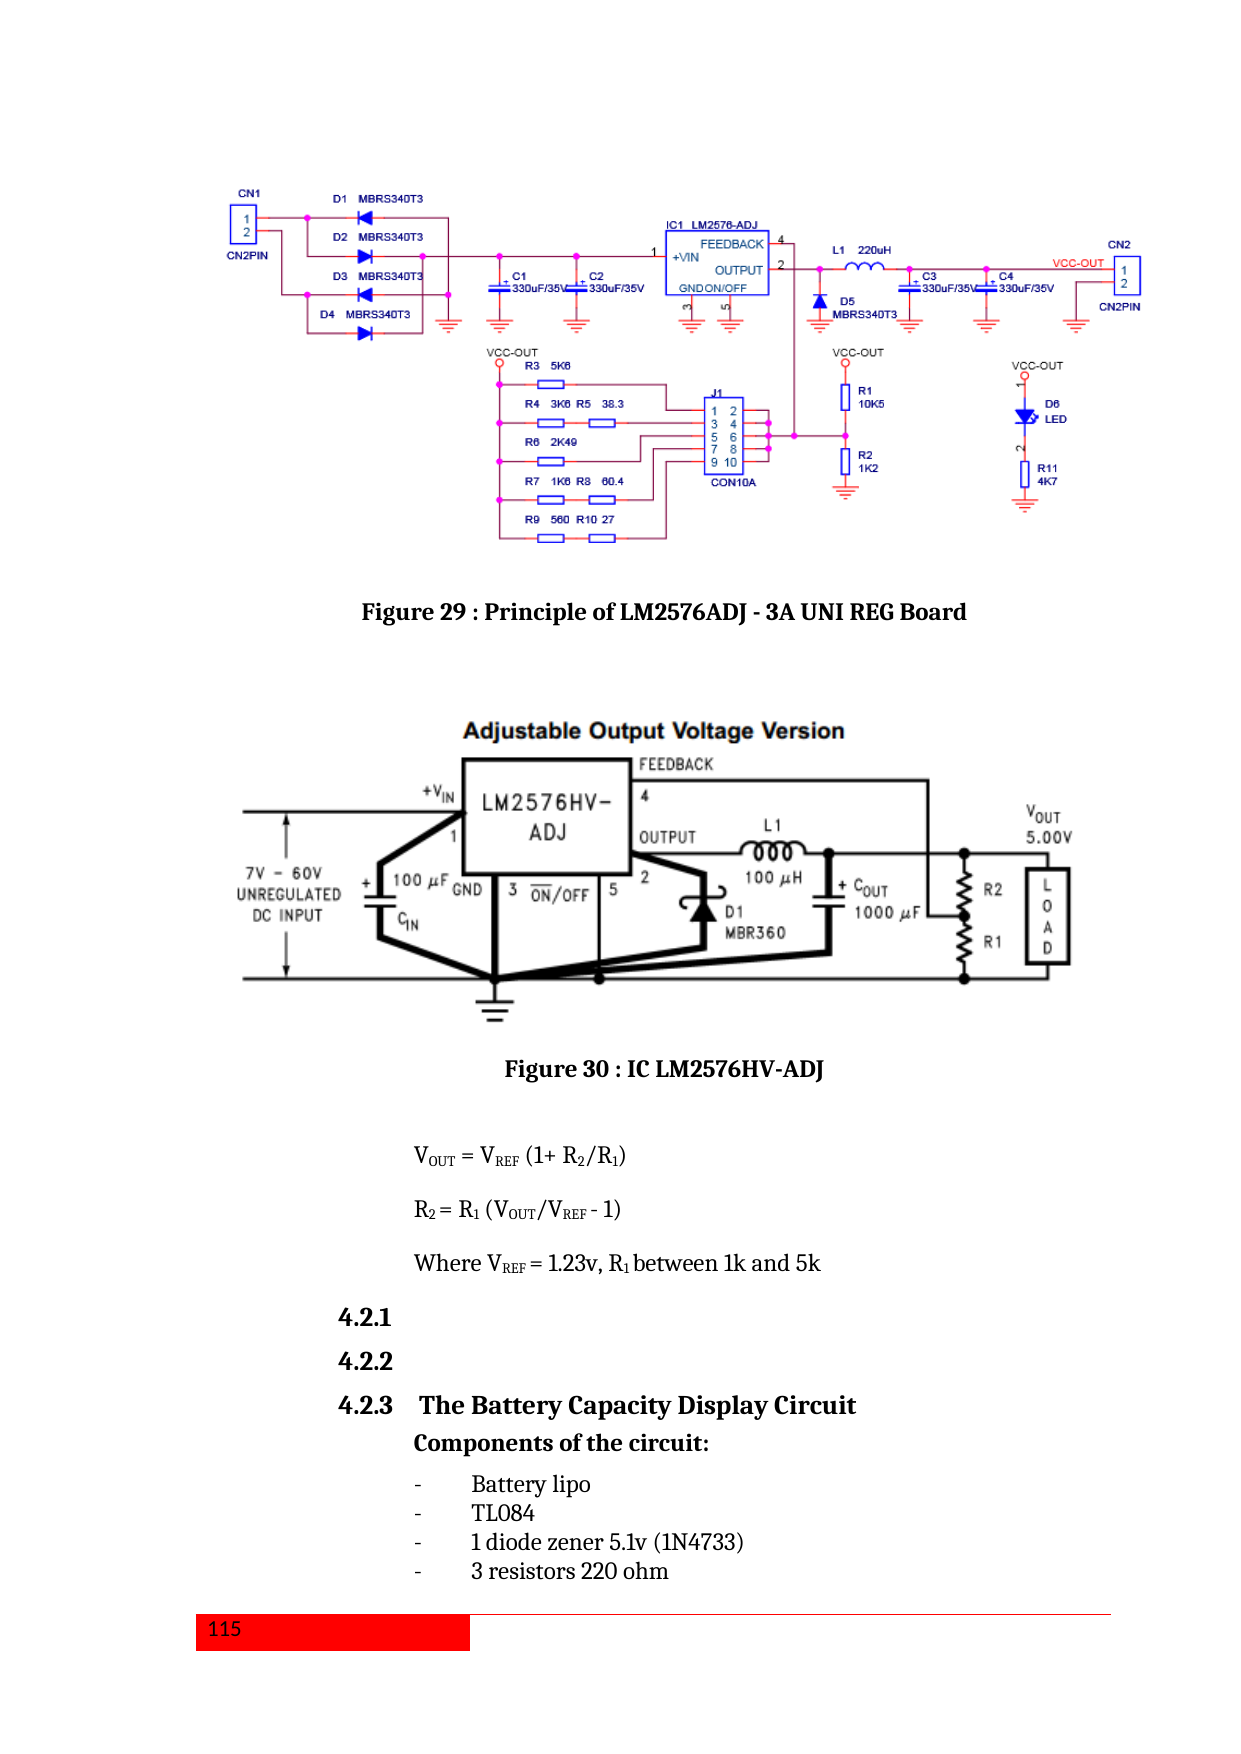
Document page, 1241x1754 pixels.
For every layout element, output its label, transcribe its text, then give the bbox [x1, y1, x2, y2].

text - 3 resistors 220 ohm [413, 1557, 1122, 1585]
subtitle The Battery Capacity Display Circuit [338, 1390, 1122, 1421]
text VOUT = VREF (1+ R2/R1) [413, 1141, 1122, 1170]
picture [227, 706, 1102, 1030]
list Figure 30 : IC LM2576HV-ADJ [207, 1055, 1122, 1083]
text Components of the circuit: [413, 1429, 1122, 1458]
list Figure 29 : Principle of LM2576ADJ - 3A UNI REG Board [207, 598, 1122, 626]
text Where VREF = 1.23v, R1 between 1k and 5k [413, 1249, 1122, 1277]
text - TL084 [413, 1499, 1122, 1528]
text - Battery lipo [413, 1470, 1122, 1499]
picture [206, 147, 1187, 573]
text - 1 diode zener 5.1v (1N4733) [413, 1528, 1122, 1557]
text R2 = R1 (VOUT/VREF - 1) [413, 1195, 1122, 1223]
